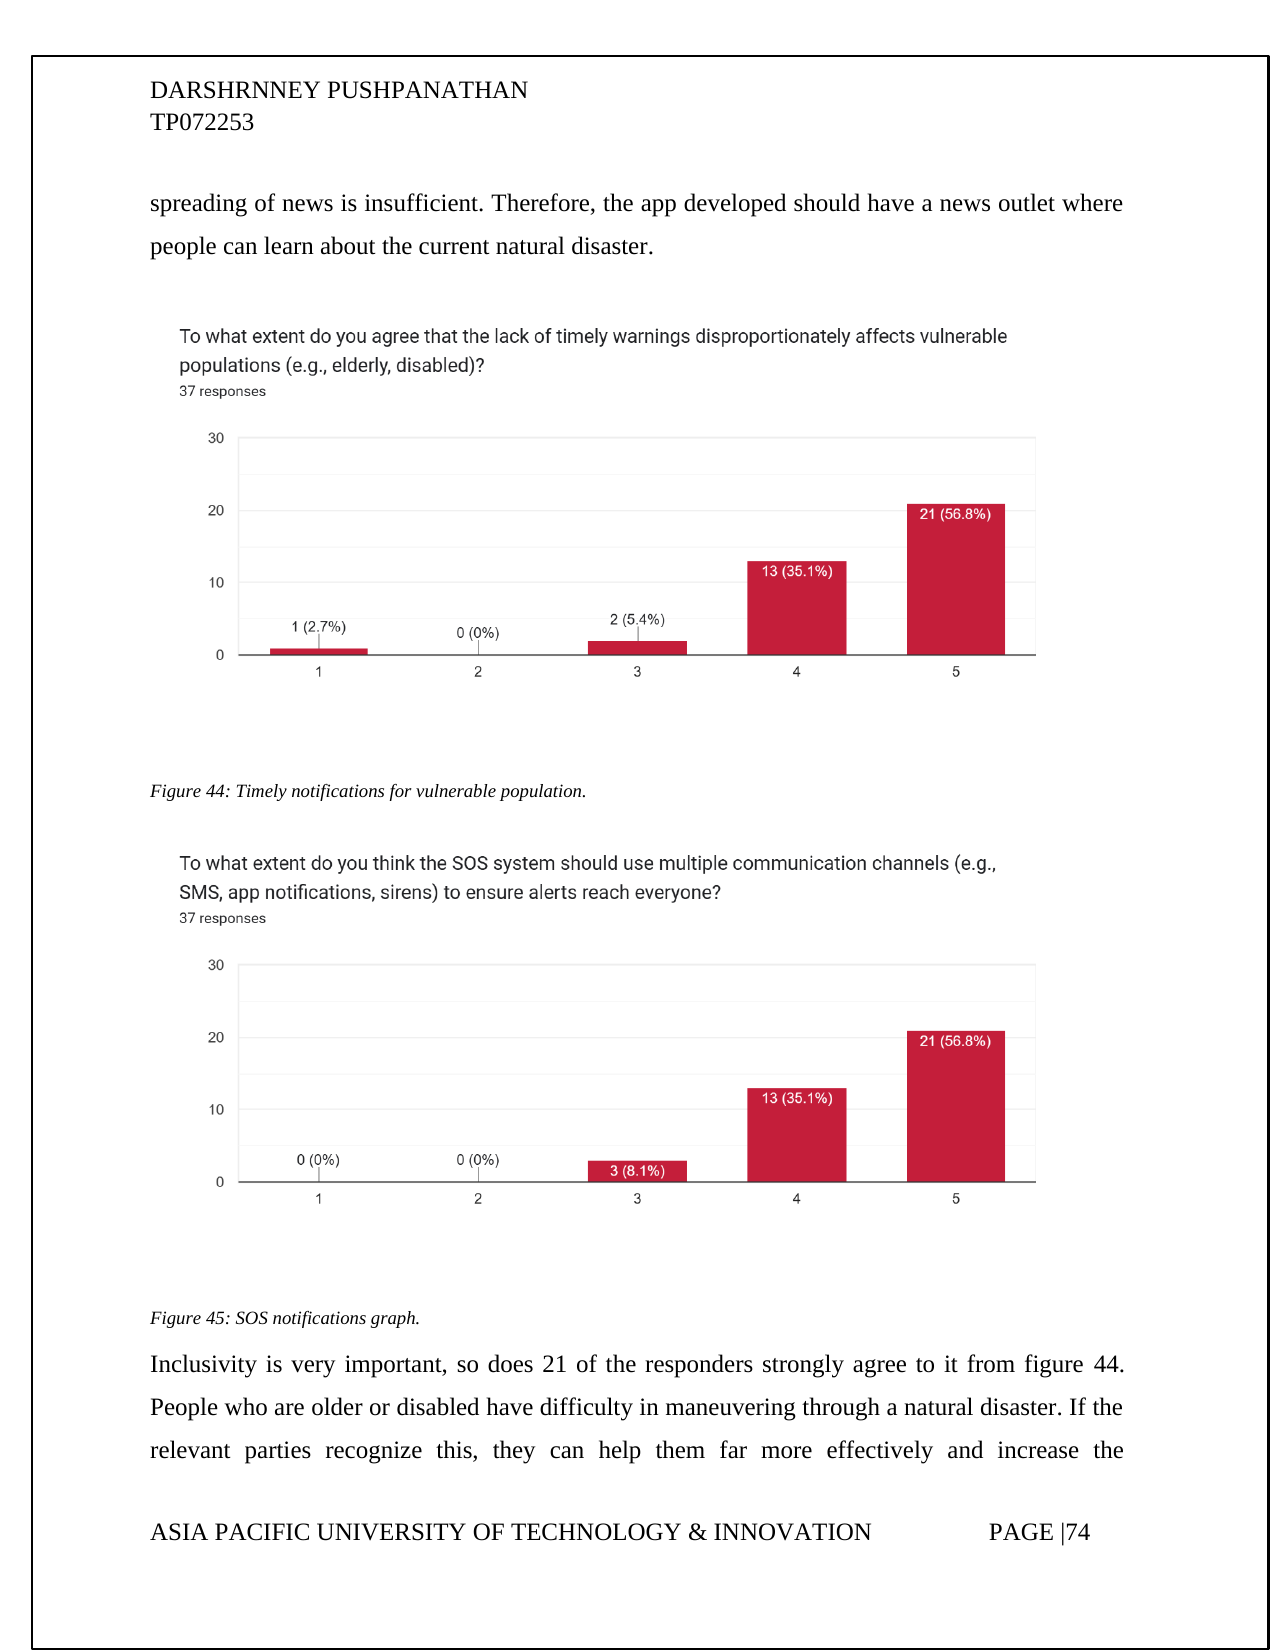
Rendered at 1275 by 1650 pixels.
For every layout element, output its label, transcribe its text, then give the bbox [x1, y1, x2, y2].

text Figure 45: SOS notifications graph. [150, 1307, 1125, 1328]
picture [150, 822, 1036, 1272]
picture [150, 294, 1036, 745]
text Figure 44: Timely notifications for vulnerable population. [150, 780, 1125, 801]
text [150, 1349, 1125, 1464]
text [150, 188, 1125, 259]
